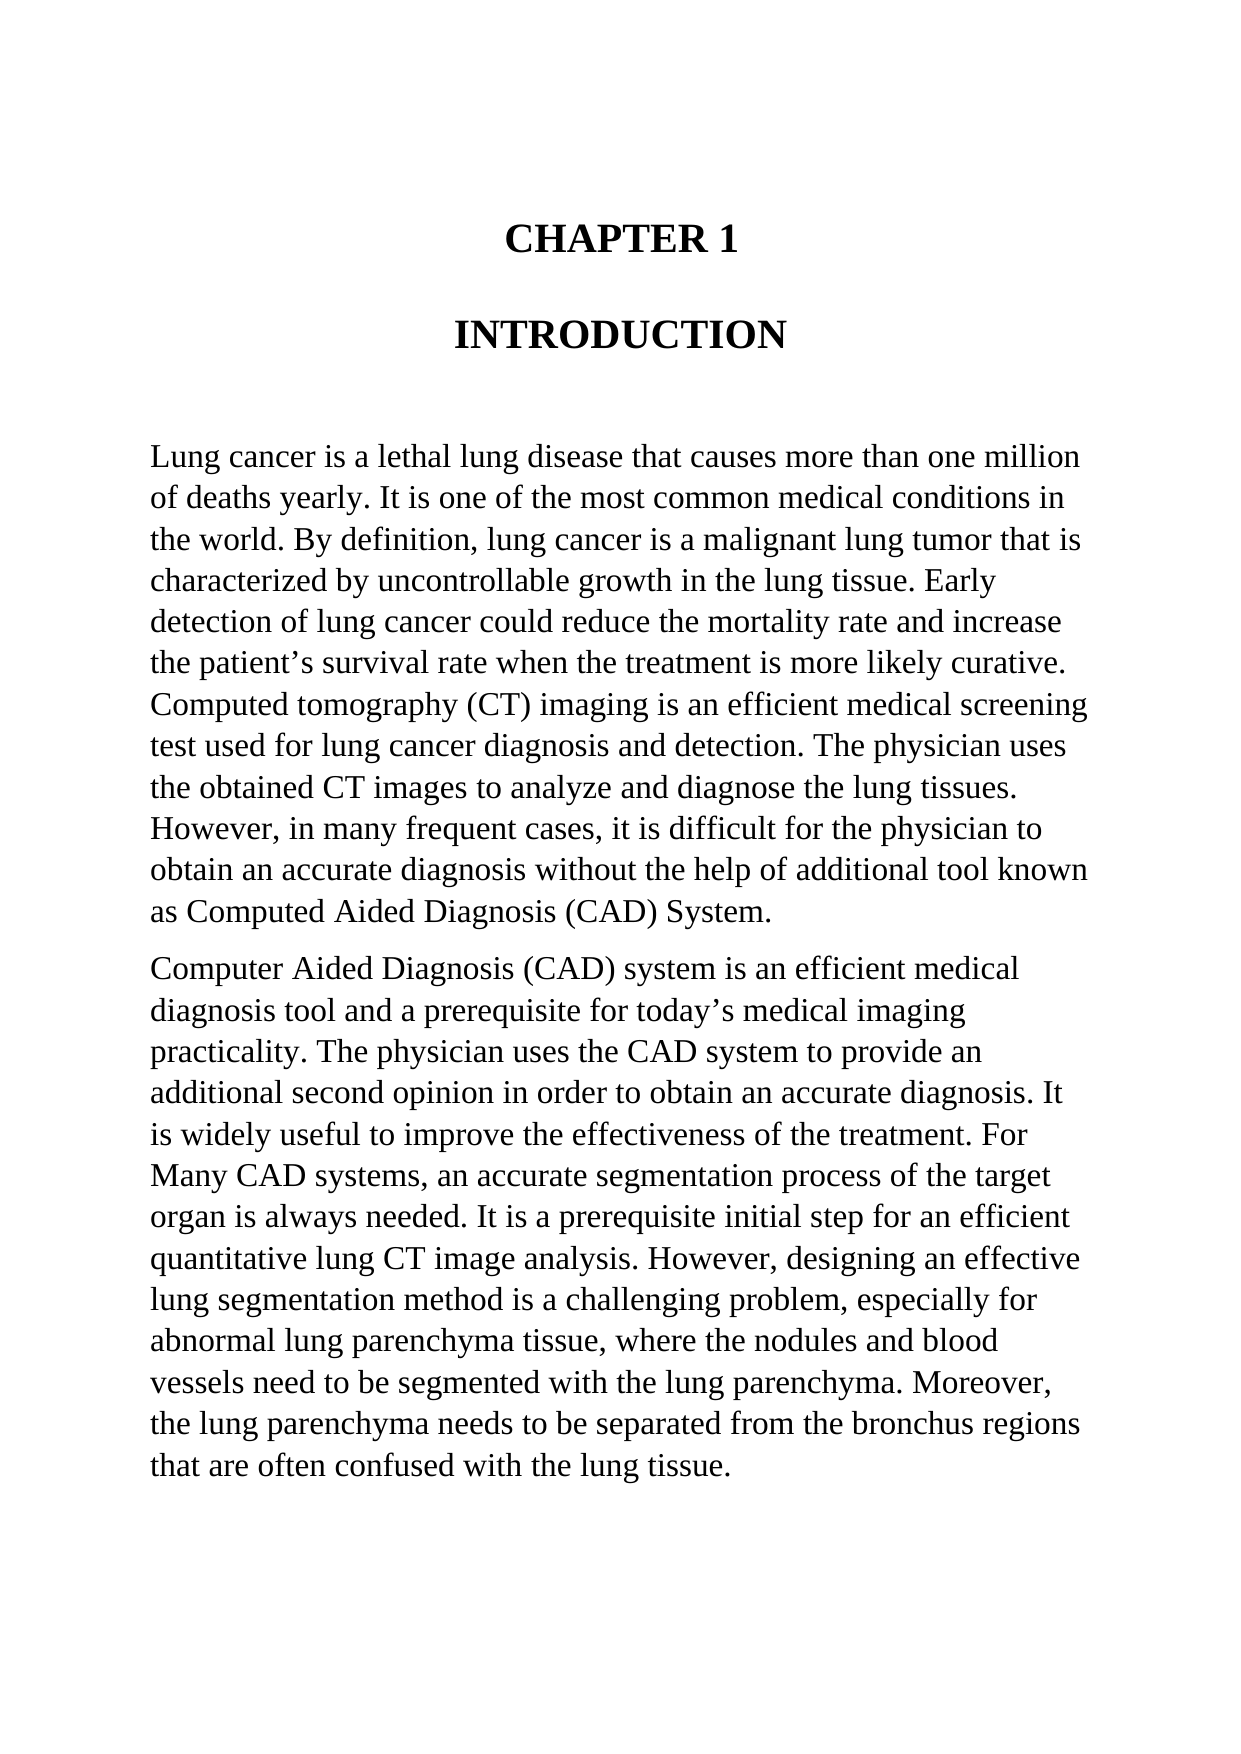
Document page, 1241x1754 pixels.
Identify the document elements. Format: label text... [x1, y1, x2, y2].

subtitle INTRODUCTION [149, 309, 1092, 357]
text However, in many frequent cases, it is difficult for the physician to obtain an accurate diagnosis without the help of additional tool known as Computed Aided Diagnosis (CAD) System. [150, 808, 1090, 929]
text CHAPTER 1 [71, 213, 1240, 261]
text Computer Aided Diagnosis (CAD) system is an efficient medical diagnosis tool and a prerequisite for today’s medical imaging practicality. The physician uses the CAD system to provide an additional second opinion in order to obtain an accurate diagnosis. It is widely useful to improve the effectiveness of the treatment. For Many CAD systems, an accurate segmentation process of the target organ is always needed. It is a prerequisite initial step for an efficient quantitative lung CT image analysis. However, designing an effective lung segmentation method is a challenging problem, especially for abnormal lung parenchyma tissue, where the nodules and blood vessels need to be segmented with the lung parenchyma. Moreover, the lung parenchyma needs to be separated from the bronchus regions that are often confused with the lung tissue. [150, 948, 1083, 1483]
text Lung cancer is a lethal lung disease that causes more than one million of deaths yearly. It is one of the most common medical conditions in the world. By definition, lung cancer is a malignant lung tumor that is characterized by uncontrollable growth in the lung tissue. Early detection of lung cancer could reduce the mortality rate and increase the patient’s survival rate when the treatment is more likely curative. Computed tomography (CT) imaging is an efficient medical screening test used for lung cancer diagnosis and detection. The physician uses the obtained CT images to analyze and diagnose the lung tissues. [150, 436, 1089, 805]
